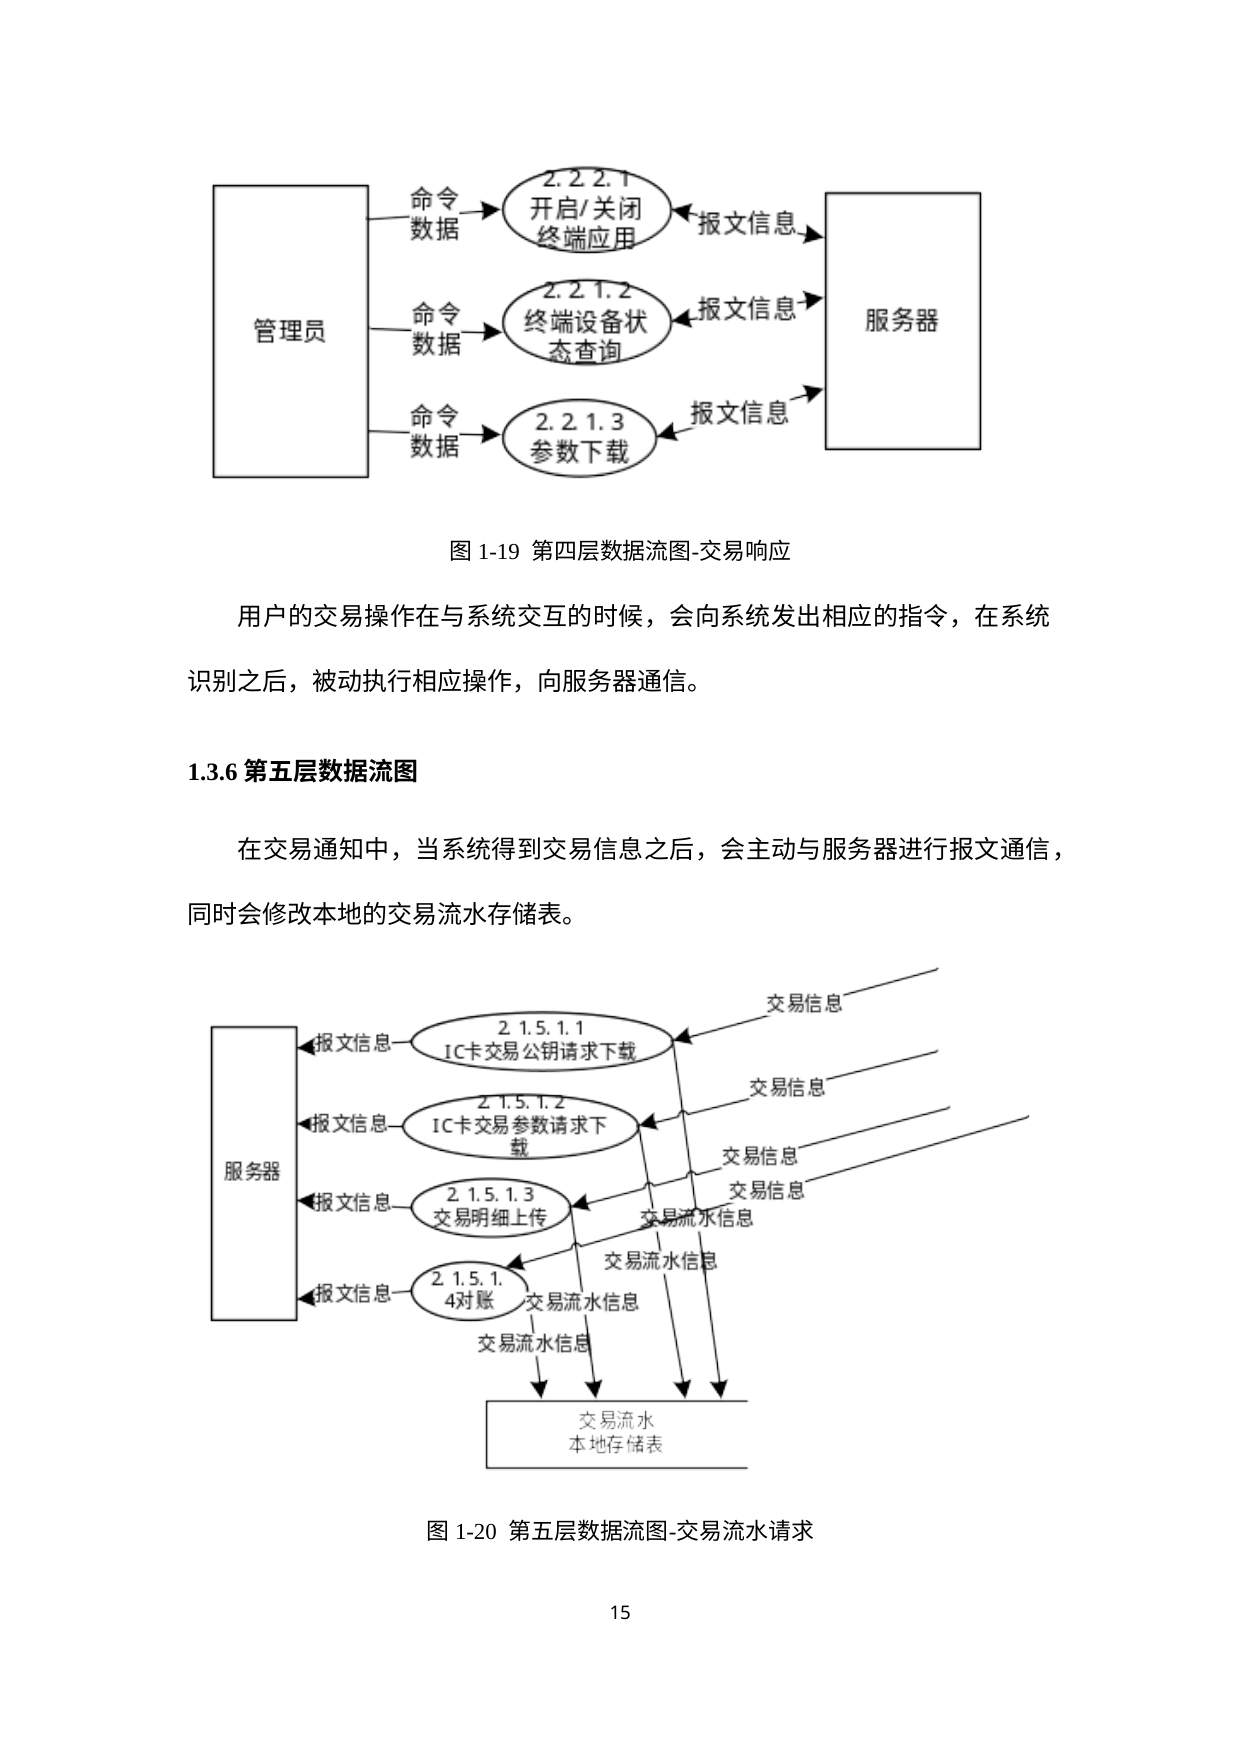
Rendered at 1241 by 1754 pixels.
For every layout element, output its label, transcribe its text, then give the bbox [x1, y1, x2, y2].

subtitle 第五层数据流图 [187, 737, 1053, 802]
text 图 1-19 第四层数据流图-交易响应 [187, 517, 1053, 582]
text 图 1-20 第五层数据流图-交易流水请求 [187, 1497, 1053, 1562]
text 在交易通知中，当系统得到交易信息之后，会主动与服务器进行报文通信，同时会修改本地的交易流水存储表。 [187, 815, 1053, 945]
text 用户的交易操作在与系统交互的时候，会向系统发出相应的指令，在系统识别之后，被动执行相应操作，向服务器通信。 [187, 582, 1053, 712]
